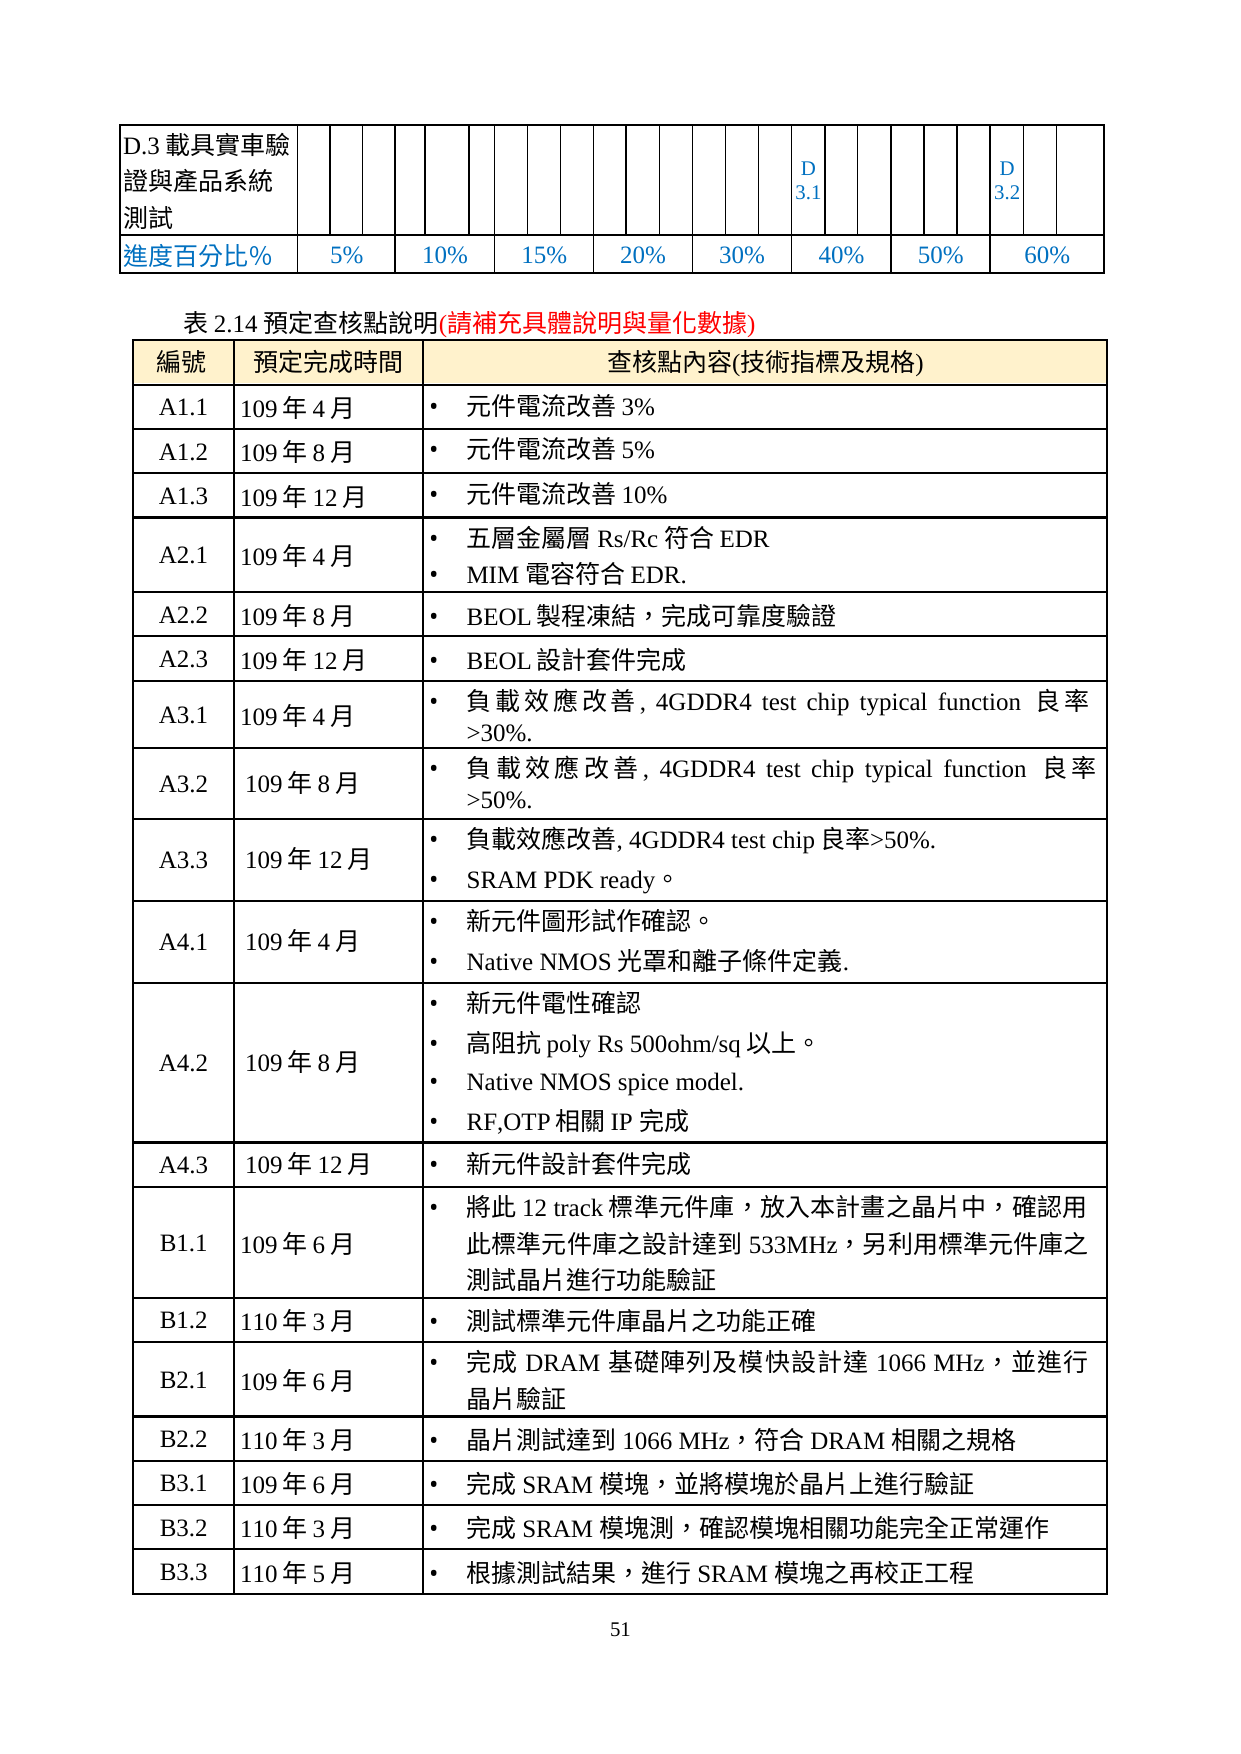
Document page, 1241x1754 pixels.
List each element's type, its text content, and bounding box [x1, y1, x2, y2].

table_cell [1024, 126, 1056, 234]
table_cell [826, 126, 857, 234]
table_cell A1.3 [134, 474, 233, 516]
table_cell 晶片測試達到 1066 MHz，符合 DRAM 相關之規格 [424, 1418, 1106, 1460]
table_cell 110年3月 [235, 1418, 422, 1460]
table_header 預定完成時間 [235, 341, 422, 383]
table_cell 負載效應改善, 4GDDR4 test chip良率>50%. SRAM PDK ready。 [424, 820, 1106, 899]
table_cell [858, 126, 890, 234]
table_cell B3.2 [134, 1506, 233, 1548]
table_cell A4.2 [134, 984, 233, 1141]
table_cell A3.3 [134, 820, 233, 899]
table_cell 50% [892, 236, 989, 272]
table_cell A2.3 [134, 637, 233, 679]
table_cell [726, 126, 758, 234]
table_cell [660, 126, 692, 234]
table_cell [561, 126, 593, 234]
table_cell 109年4月 [235, 902, 422, 982]
table_cell [495, 126, 527, 234]
table_cell 109年6月 [235, 1462, 422, 1504]
table_cell [594, 126, 625, 234]
table_cell 109年12月 [235, 637, 422, 679]
table_cell 5% [298, 236, 394, 272]
table_cell 30% [693, 236, 791, 272]
table_cell A3.1 [134, 682, 233, 747]
table_cell 109年8月 [235, 749, 422, 817]
table_cell 負載效應改善, 4GDDR4 test chip typical function 良率>30%. [424, 682, 1106, 747]
table_cell 元件電流改善3% [424, 386, 1106, 428]
table_cell [958, 126, 989, 234]
table_cell 五層金屬層 Rs/Rc 符合EDR MIM 電容符合EDR. [424, 519, 1106, 591]
table_cell 新元件電性確認 高阻抗poly Rs 500ohm/sq以上。 Native NMOS spice model. RF,OTP相關IP 完成 [424, 984, 1106, 1141]
table_cell A2.2 [134, 593, 233, 635]
table_cell 將此12 track標準元件庫，放入本計畫之晶片中，確認用此標準元件庫之設計達到 533MHz，另利用標準元件庫之測試晶片進行功能驗証 [424, 1188, 1106, 1297]
table_cell 60% [991, 236, 1103, 272]
table_cell BEOL設計套件完成 [424, 637, 1106, 679]
table_cell 110年3月 [235, 1506, 422, 1548]
table_cell [331, 126, 362, 234]
table_cell [396, 126, 424, 234]
table_cell 109年6月 [235, 1188, 422, 1297]
table_cell A1.2 [134, 430, 233, 472]
table_cell A4.3 [134, 1144, 233, 1186]
table_cell B2.1 [134, 1343, 233, 1415]
table_cell [693, 126, 725, 234]
table_cell [925, 126, 956, 234]
table_cell A4.1 [134, 902, 233, 982]
table_cell A3.2 [134, 749, 233, 817]
table_cell 元件電流改善5% [424, 430, 1106, 472]
table_cell 負載效應改善, 4GDDR4 test chip typical function 良率>50%. [424, 749, 1106, 817]
text 表2.14 預定查核點說明(請補充具體說明與量化數據) [183, 303, 1107, 339]
table_cell A2.1 [134, 519, 233, 591]
table_cell 進度百分比％ [121, 236, 297, 272]
table_cell 20% [594, 236, 692, 272]
table_cell 109年12月 [235, 474, 422, 516]
table_cell [1057, 126, 1103, 234]
table_cell 完成 SRAM 模塊，並將模塊於晶片上進行驗証 [424, 1462, 1106, 1504]
table_cell 新元件圖形試作確認。 Native NMOS 光罩和離子條件定義. [424, 902, 1106, 982]
table_cell [298, 126, 329, 234]
table_cell B1.2 [134, 1299, 233, 1341]
table_cell B3.3 [134, 1550, 233, 1592]
table_cell 測試標準元件庫晶片之功能正確 [424, 1299, 1106, 1341]
table_cell 新元件設計套件完成 [424, 1144, 1106, 1186]
table_cell 109年4月 [235, 682, 422, 747]
table_cell 109年4月 [235, 519, 422, 591]
table_cell 根據測試結果，進行 SRAM 模塊之再校正工程 [424, 1550, 1106, 1592]
table_cell D 3.2 [991, 126, 1023, 234]
table_cell [363, 126, 394, 234]
table_cell BEOL製程凍結，完成可靠度驗證 [424, 593, 1106, 635]
table_cell 40% [792, 236, 890, 272]
table_cell B3.1 [134, 1462, 233, 1504]
table_cell A1.1 [134, 386, 233, 428]
table_cell 110年3月 [235, 1299, 422, 1341]
table_cell 109年4月 [235, 386, 422, 428]
table_cell D 3.1 [792, 126, 824, 234]
table_cell 109年6月 [235, 1343, 422, 1415]
table_cell 109年12月 [235, 820, 422, 899]
table_cell 10% [396, 236, 494, 272]
table_cell 109年8月 [235, 430, 422, 472]
table_cell 110年5月 [235, 1550, 422, 1592]
table_header 編號 [134, 341, 233, 383]
table_cell D.3載具實車驗證與產品系統測試 [121, 126, 297, 234]
table_cell B1.1 [134, 1188, 233, 1297]
table_cell B2.2 [134, 1418, 233, 1460]
table_cell 完成 SRAM 模塊測，確認模塊相關功能完全正常運作 [424, 1506, 1106, 1548]
table_cell [759, 126, 791, 234]
table_cell 15% [495, 236, 593, 272]
table_cell [627, 126, 659, 234]
table_cell 109年12月 [235, 1144, 422, 1186]
table_cell 元件電流改善10% [424, 474, 1106, 516]
table_cell [426, 126, 468, 234]
table_cell 109年8月 [235, 984, 422, 1141]
table_header 查核點內容(技術指標及規格) [424, 341, 1106, 383]
table_cell [470, 126, 494, 234]
table_cell [528, 126, 560, 234]
table_cell 完成 DRAM 基礎陣列及模快設計達 1066 MHz，並進行晶片驗証 [424, 1343, 1106, 1415]
table_cell 109年8月 [235, 593, 422, 635]
table_cell [892, 126, 923, 234]
